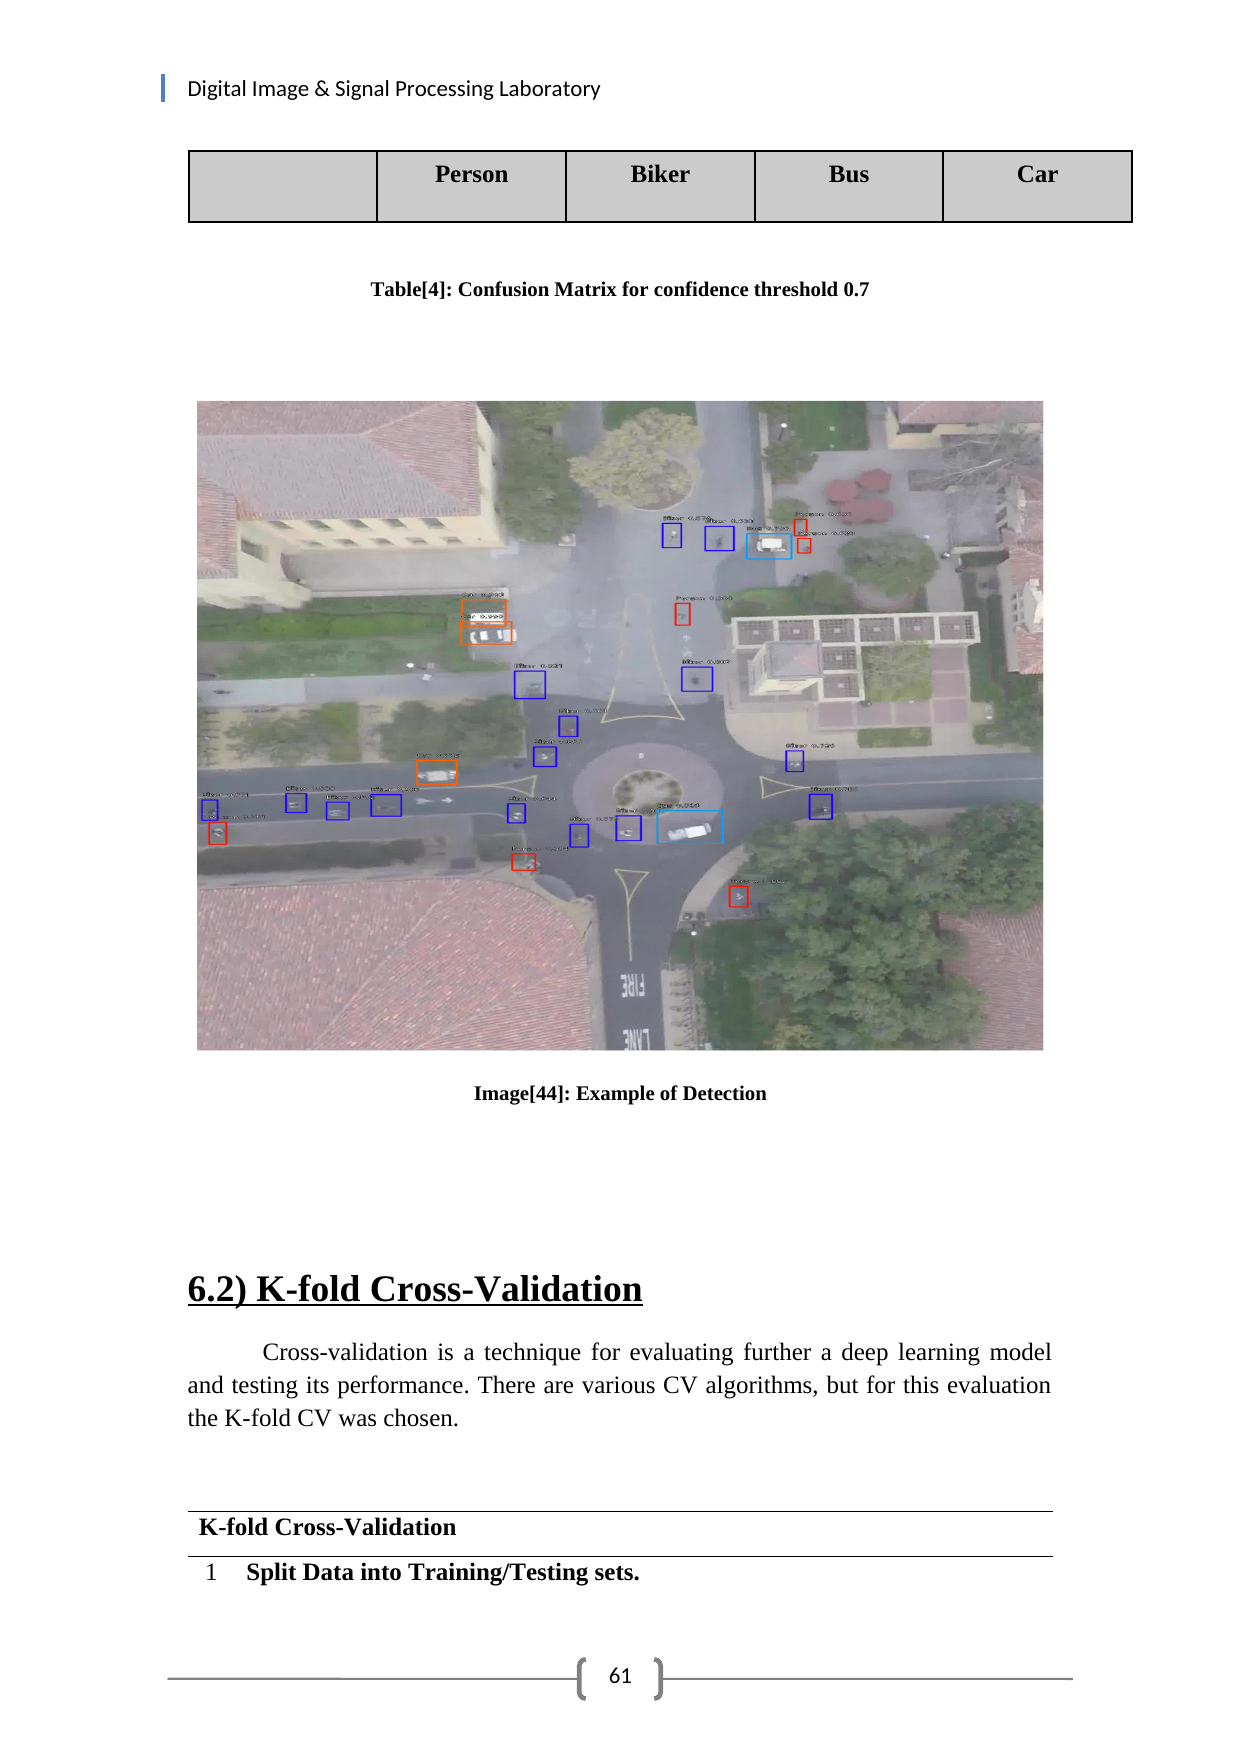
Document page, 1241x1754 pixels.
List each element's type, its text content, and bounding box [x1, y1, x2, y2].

table_cell Car [944, 152, 1131, 221]
table_cell Person [378, 152, 565, 221]
table_cell 1 [188, 1557, 235, 1601]
text Table[4]: Confusion Matrix for confidence threshold 0.7 [187, 277, 1053, 301]
picture [188, 395, 1052, 1056]
text Image[44]: Example of Detection [187, 1081, 1053, 1105]
table_cell Split Data into Training/Testing sets. [235, 1557, 1053, 1601]
text 6.2) K-fold Cross-Validation [187, 1267, 1053, 1310]
text Cross-validation is a technique for evaluating further a deep learning model and testing its performance. There are various CV algorithms, but for this evaluation the K-fold CV was chosen. [187, 1337, 1053, 1432]
table_cell Biker [567, 152, 754, 221]
table_cell [190, 152, 376, 221]
table_header K-fold Cross-Validation [188, 1512, 1053, 1556]
table_cell Bus [756, 152, 942, 221]
